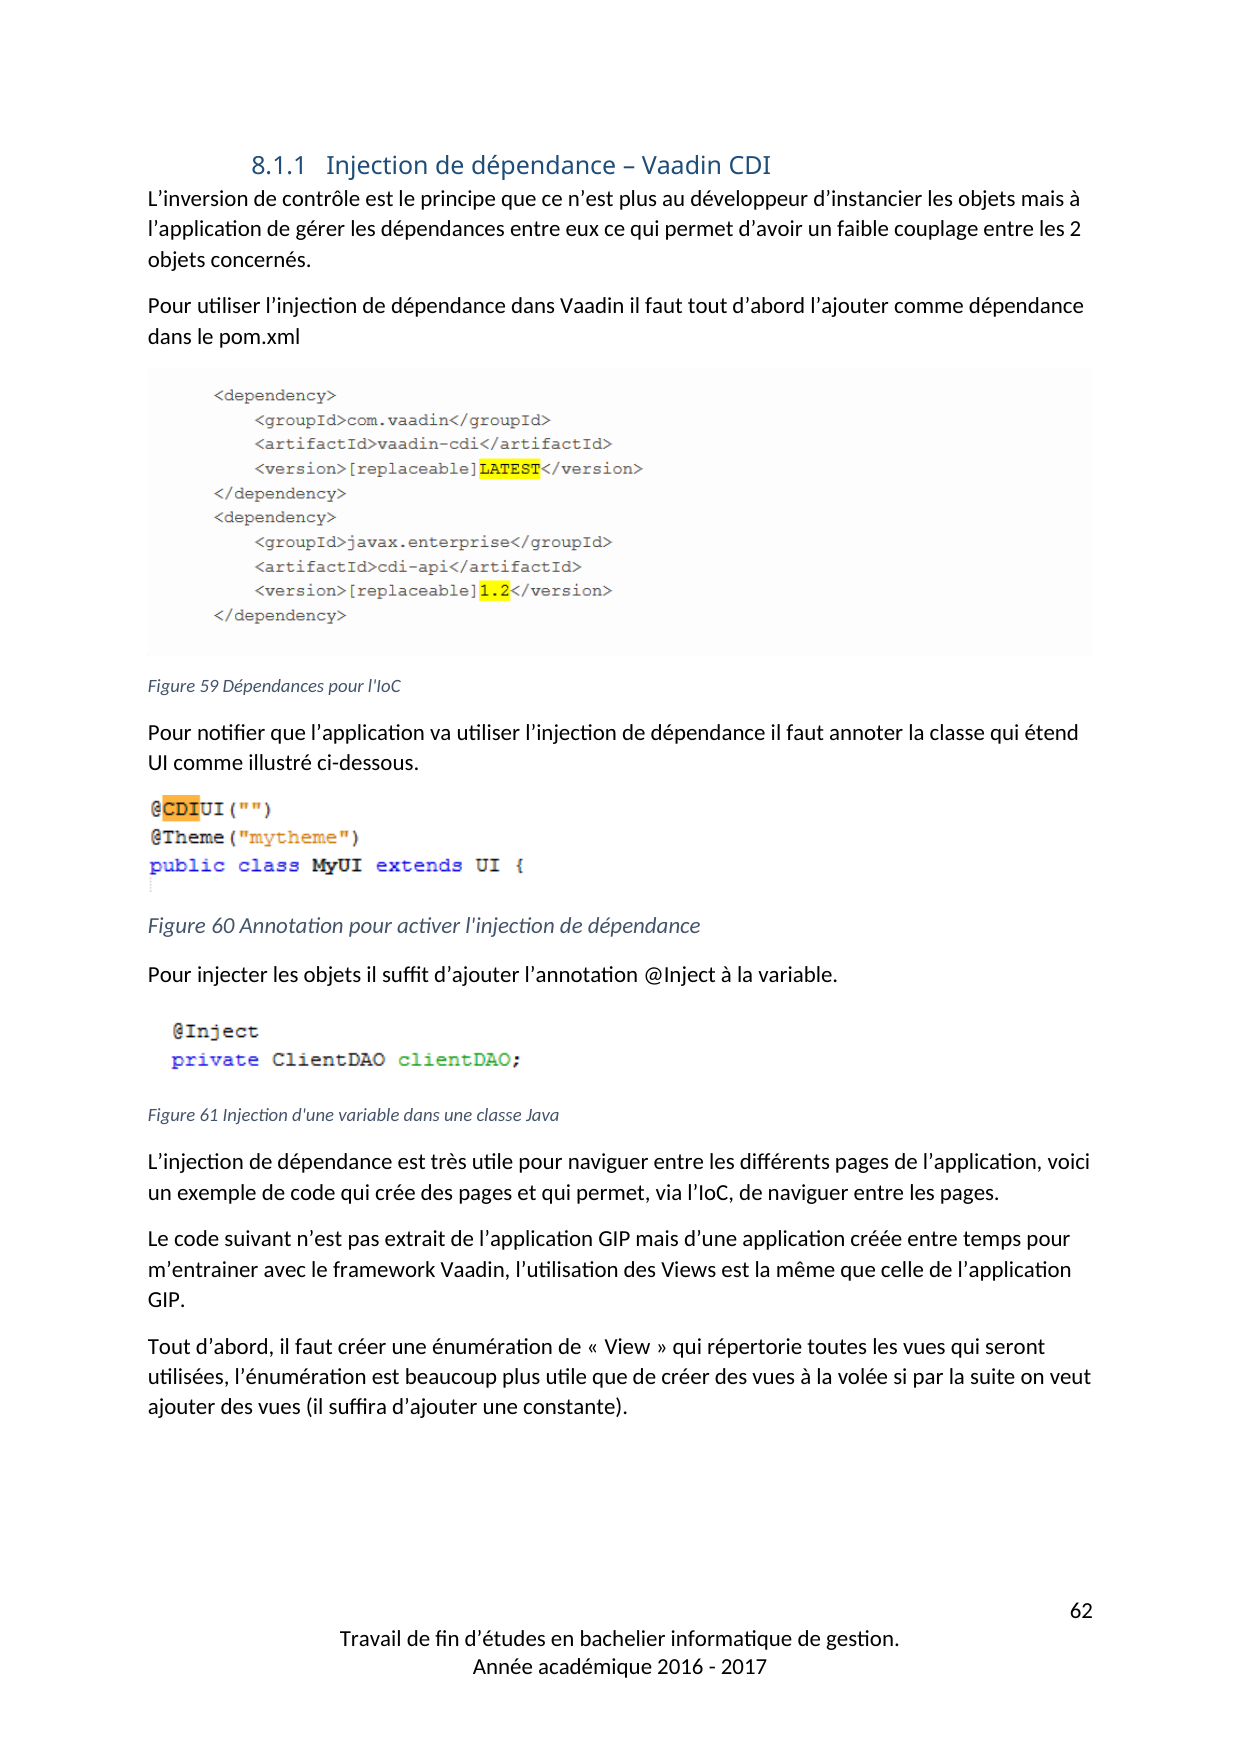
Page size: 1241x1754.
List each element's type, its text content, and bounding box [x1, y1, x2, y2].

picture [147, 795, 545, 892]
subtitle Injection de dépendance – Vaadin CDI [251, 148, 1093, 182]
text Figure 59 Dépendances pour l'IoC [148, 674, 1093, 697]
text Le code suivant n’est pas extrait de l’application GIP mais d’une application créée entre temps pour m’entrainer avec le framework Vaadin, l’utilisation des Views est la même que celle de l’application GIP. [148, 1224, 1093, 1313]
text Pour injecter les objets il suffit d’ajouter l’annotation @Inject à la variable. [148, 960, 1093, 988]
text Pour utiliser l’injection de dépendance dans Vaadin il faut tout d’abord l’ajouter comme dépendance dans le pom.xml [148, 292, 1093, 350]
text Figure 61 Injection d'une variable dans une classe Java [148, 1104, 1093, 1127]
text Tout d’abord, il faut créer une énumération de « View » qui répertorie toutes les vues qui seront utilisées, l’énumération est beaucoup plus utile que de créer des vues à la volée si par la suite on veut ajouter des vues (il suffira d’ajouter une constante). [148, 1332, 1093, 1420]
text Pour notifier que l’application va utiliser l’injection de dépendance il faut annoter la classe qui étend UI comme illustré ci-dessous. [148, 718, 1093, 776]
text L’injection de dépendance est très utile pour naviguer entre les différents pages de l’application, voici un exemple de code qui crée des pages et qui permet, via l’IoC, de naviguer entre les pages. [148, 1147, 1093, 1206]
picture [147, 1006, 550, 1085]
text Figure 60 Annotation pour activer l'injection de dépendance [148, 911, 1093, 939]
text L’inversion de contrôle est le principe que ce n’est plus au développeur d’instancier les objets mais à l’application de gérer les dépendances entre eux ce qui permet d’avoir un faible couplage entre les 2 objets concernés. [148, 184, 1093, 273]
picture [147, 368, 1093, 656]
